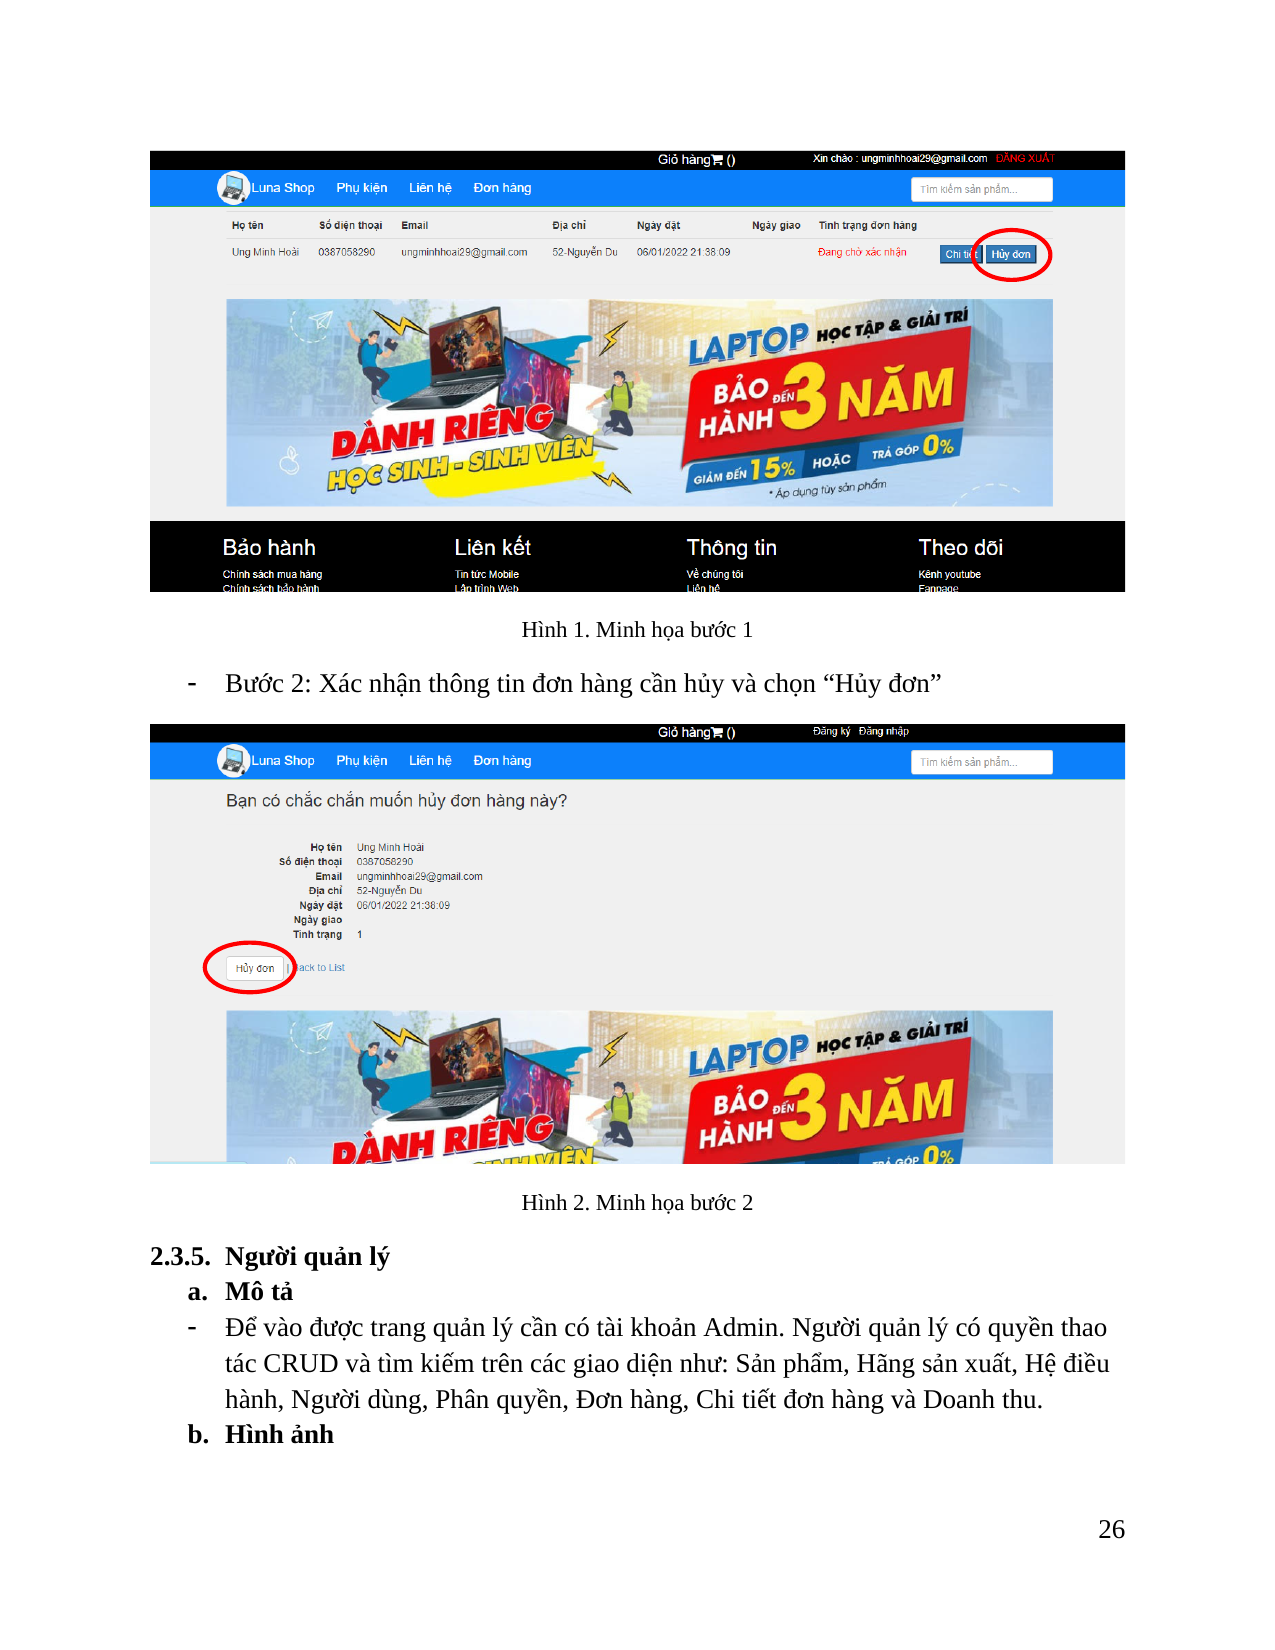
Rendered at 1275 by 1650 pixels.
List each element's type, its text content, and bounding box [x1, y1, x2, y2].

list Bước 2: Xác nhận thông tin đơn hàng cần hủy và chọn “Hủy đơn” [187, 668, 1125, 699]
subtitle Người quản lý [150, 1240, 1125, 1271]
text Hình 2. Minh họa bước 2 [150, 1189, 1125, 1215]
picture [150, 724, 1125, 1164]
picture [150, 150, 1125, 592]
list Mô tả [187, 1276, 1125, 1307]
list Để vào được trang quản lý cần có tài khoản Admin. Người quản lý có quyền thao tác CRUD và tìm kiếm trên các giao diện như: Sản phẩm, Hãng sản xuất, Hệ điều hành, Người dùng, Phân quyền, Đơn hàng, Chi tiết đơn hàng và Doanh thu. [187, 1311, 1125, 1414]
list Hình ảnh [187, 1418, 1125, 1450]
text Hình 1. Minh họa bước 1 [150, 617, 1125, 643]
